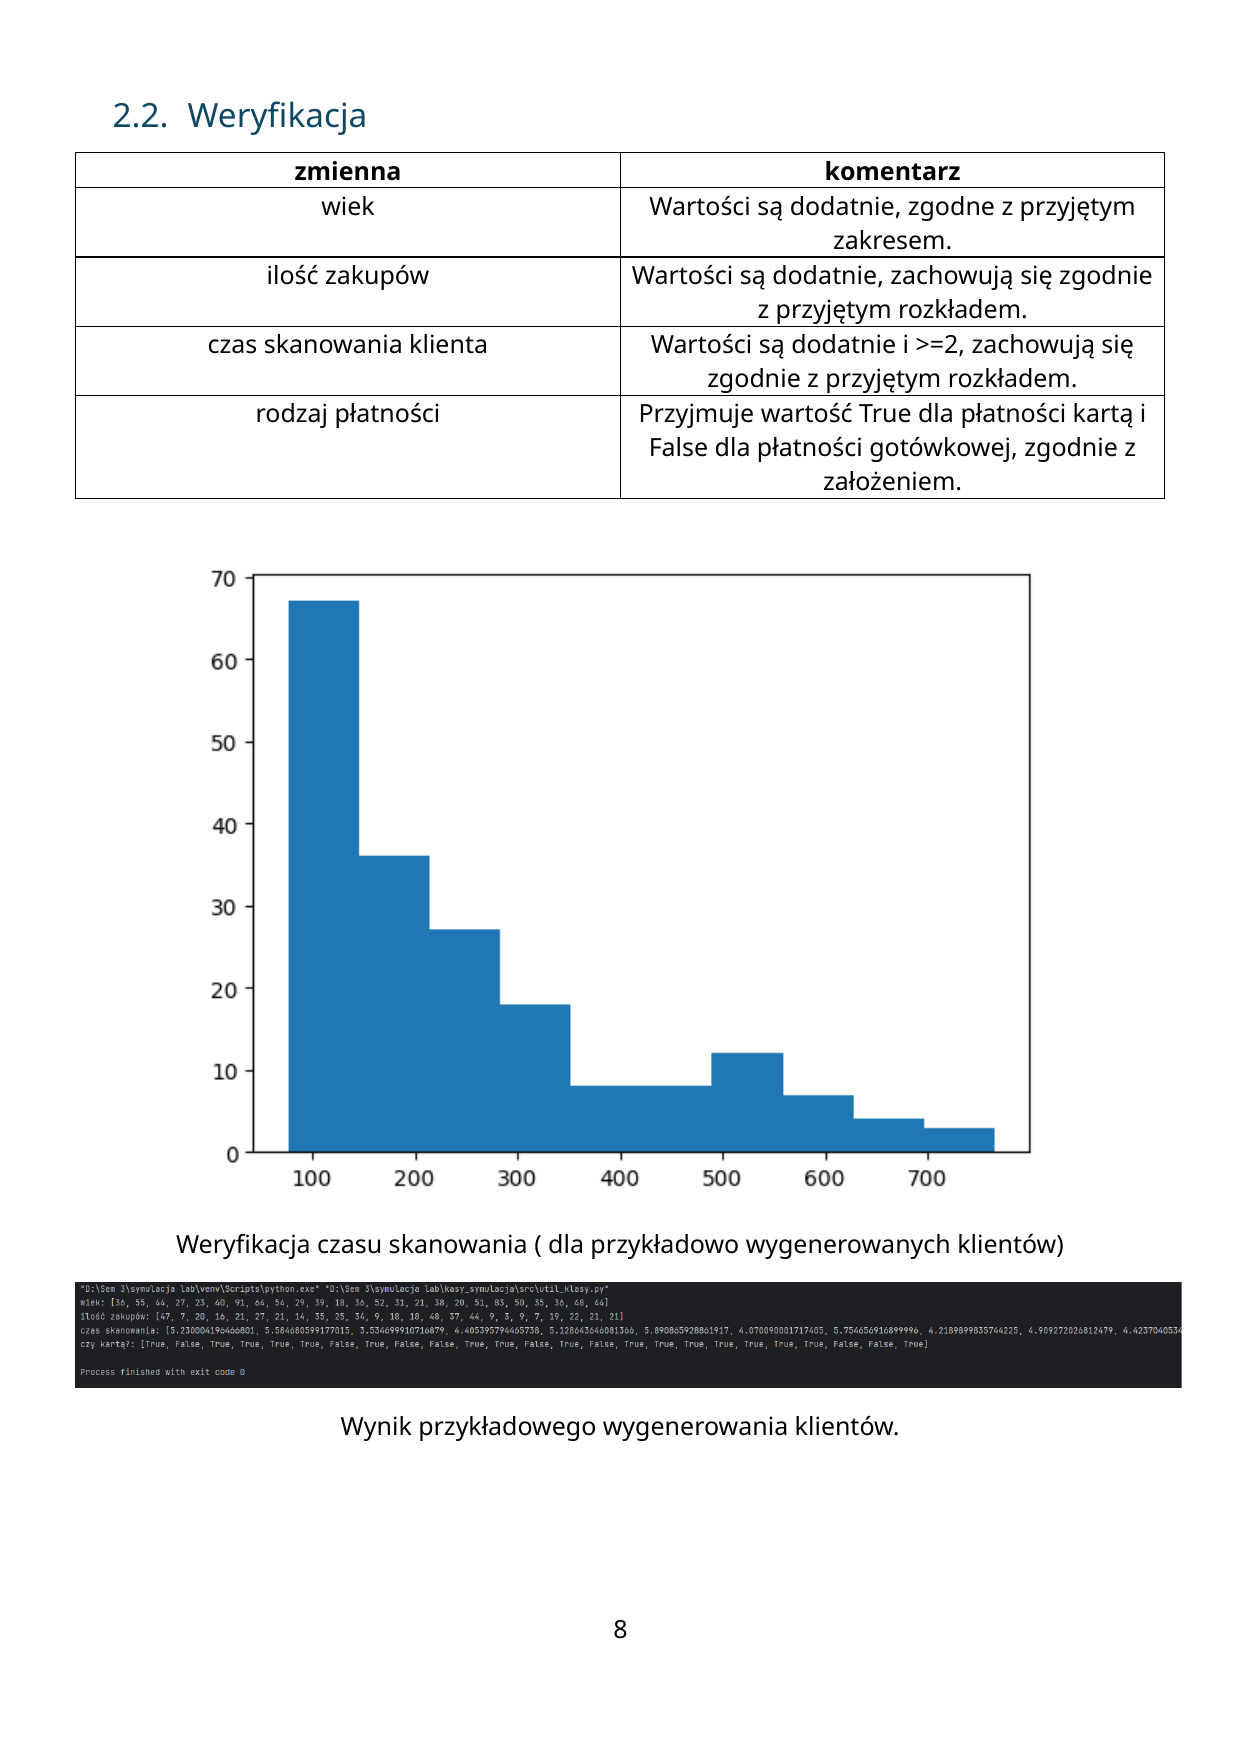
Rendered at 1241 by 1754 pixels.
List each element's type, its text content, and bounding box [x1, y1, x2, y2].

table_header komentarz [621, 153, 1164, 187]
picture [196, 555, 1045, 1205]
table_cell Przyjmuje wartość True dla płatności kartą i False dla płatności gotówkowej, zgodnie z założeniem. [621, 396, 1164, 498]
table_cell Wartości są dodatnie, zgodne z przyjętym zakresem. [621, 188, 1164, 256]
table_cell wiek [76, 188, 620, 256]
text Wynik przykładowego wygenerowania klientów. [75, 1409, 1165, 1443]
table_cell czas skanowania klienta [76, 327, 620, 395]
picture [75, 1282, 1182, 1388]
table_header zmienna [76, 153, 620, 187]
text Weryfikacja czasu skanowania ( dla przykładowo wygenerowanych klientów) [75, 1227, 1165, 1261]
subtitle Weryfikacja [112, 92, 1165, 137]
table_cell Wartości są dodatnie i >=2, zachowują się zgodnie z przyjętym rozkładem. [621, 327, 1164, 395]
table_cell rodzaj płatności [76, 396, 620, 498]
table_cell Wartości są dodatnie, zachowują się zgodnie z przyjętym rozkładem. [621, 258, 1164, 326]
table_cell ilość zakupów [76, 258, 620, 326]
